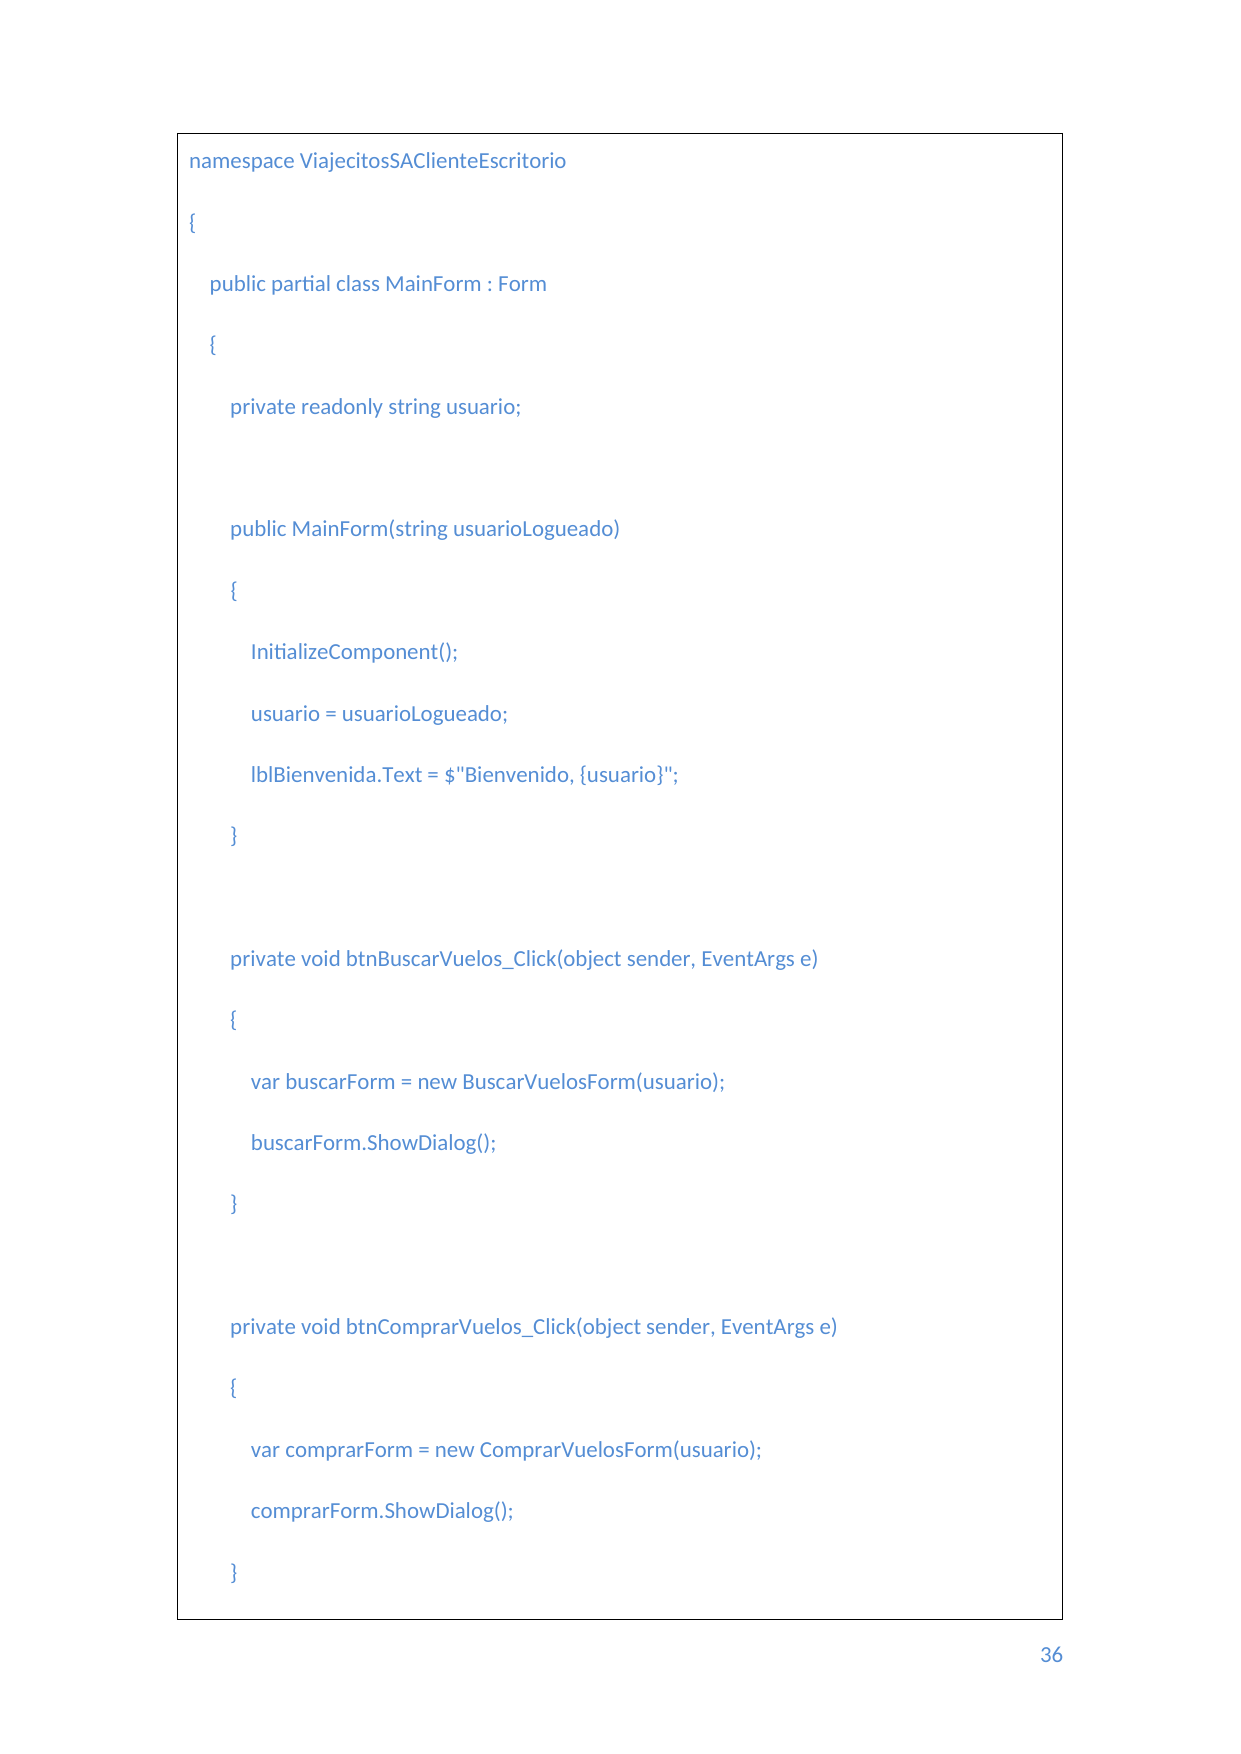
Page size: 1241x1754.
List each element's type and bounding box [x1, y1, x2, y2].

table_header [178, 134, 1062, 1619]
